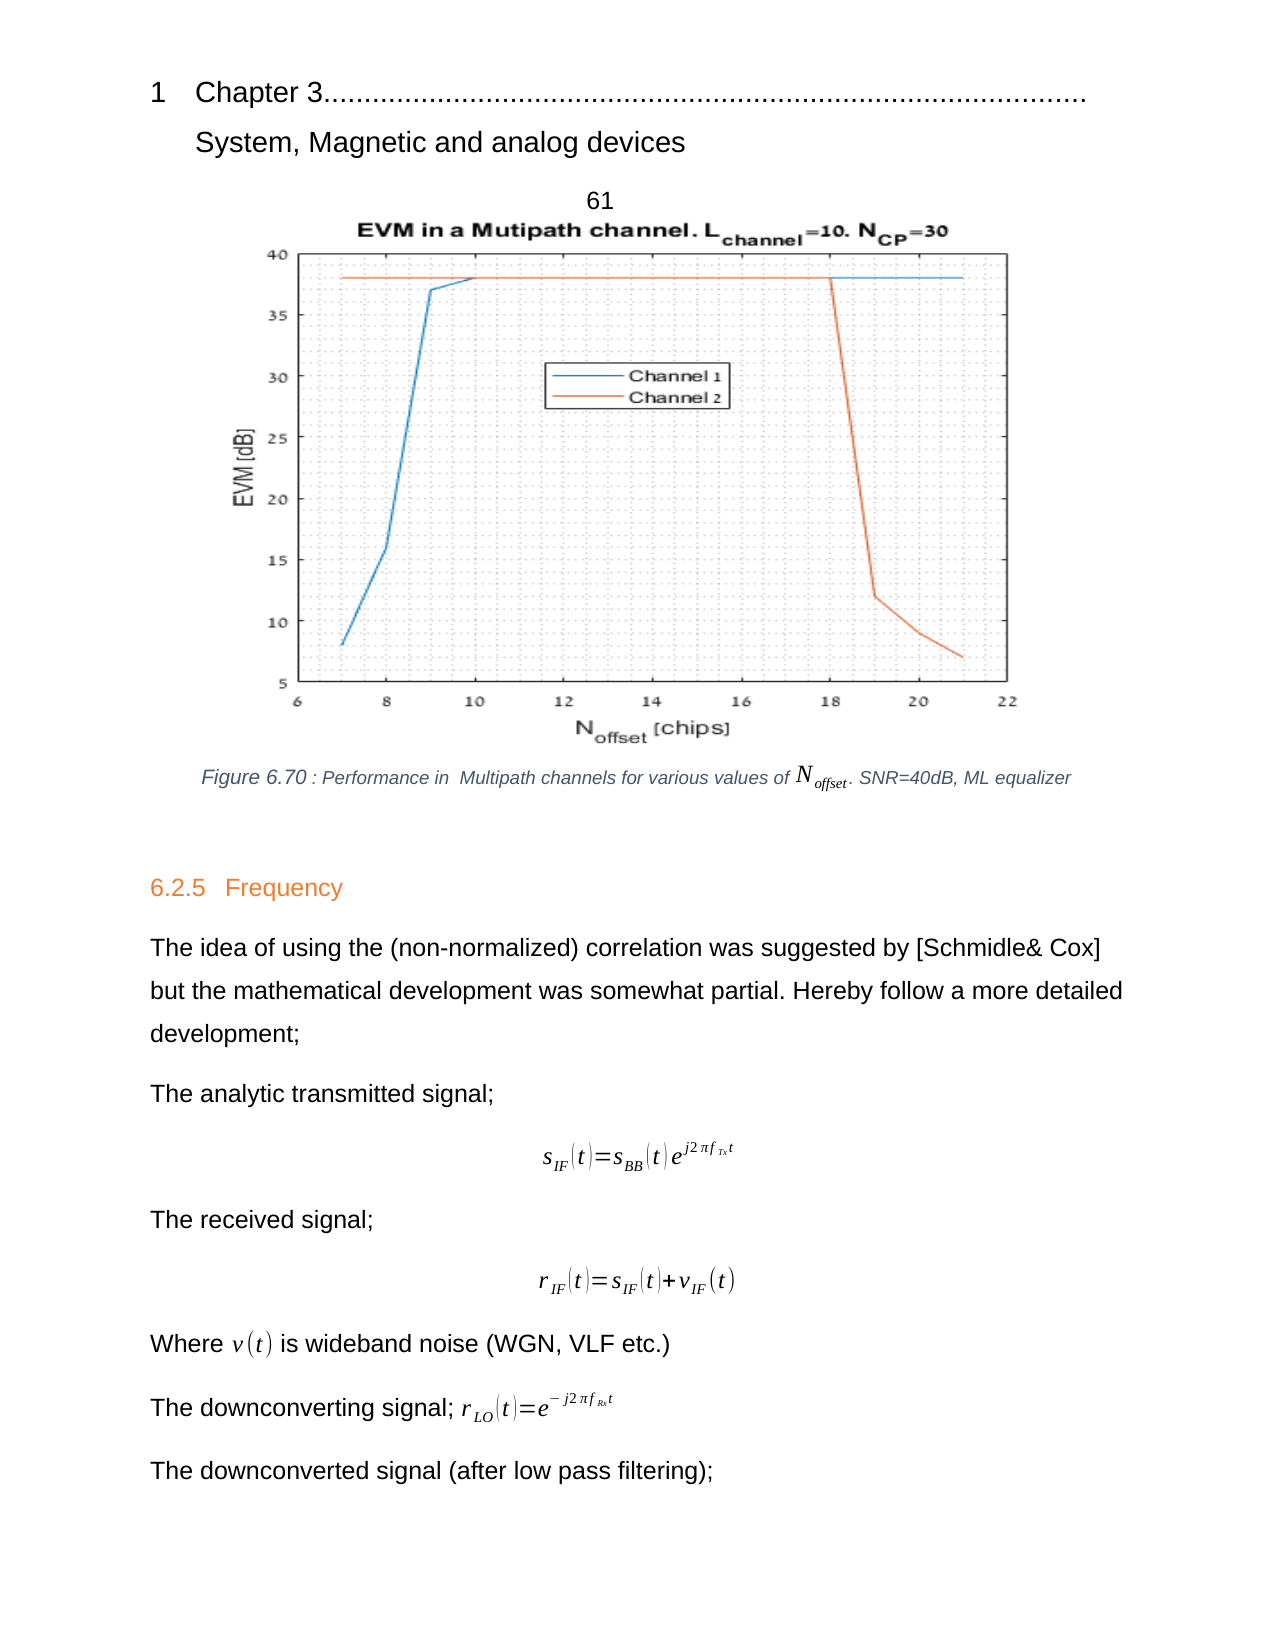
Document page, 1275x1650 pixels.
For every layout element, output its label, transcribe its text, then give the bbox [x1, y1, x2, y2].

subtitle Frequency [150, 873, 1125, 902]
text The idea of using the (non-normalized) correlation was suggested by [Schmidle& Cox] but the mathematical development was somewhat partial. Hereby follow a more detailed development; [150, 933, 1125, 1048]
picture [178, 214, 1096, 747]
text Where is wideband noise (WGN, VLF etc.) [150, 1328, 1125, 1358]
text The downconverting signal; [150, 1389, 1125, 1425]
text The received signal; [150, 1205, 1125, 1234]
table_cell [150, 215, 1124, 761]
text The analytic transmitted signal; [150, 1079, 1125, 1107]
text The downconverted signal (after low pass filtering); [150, 1456, 1125, 1485]
